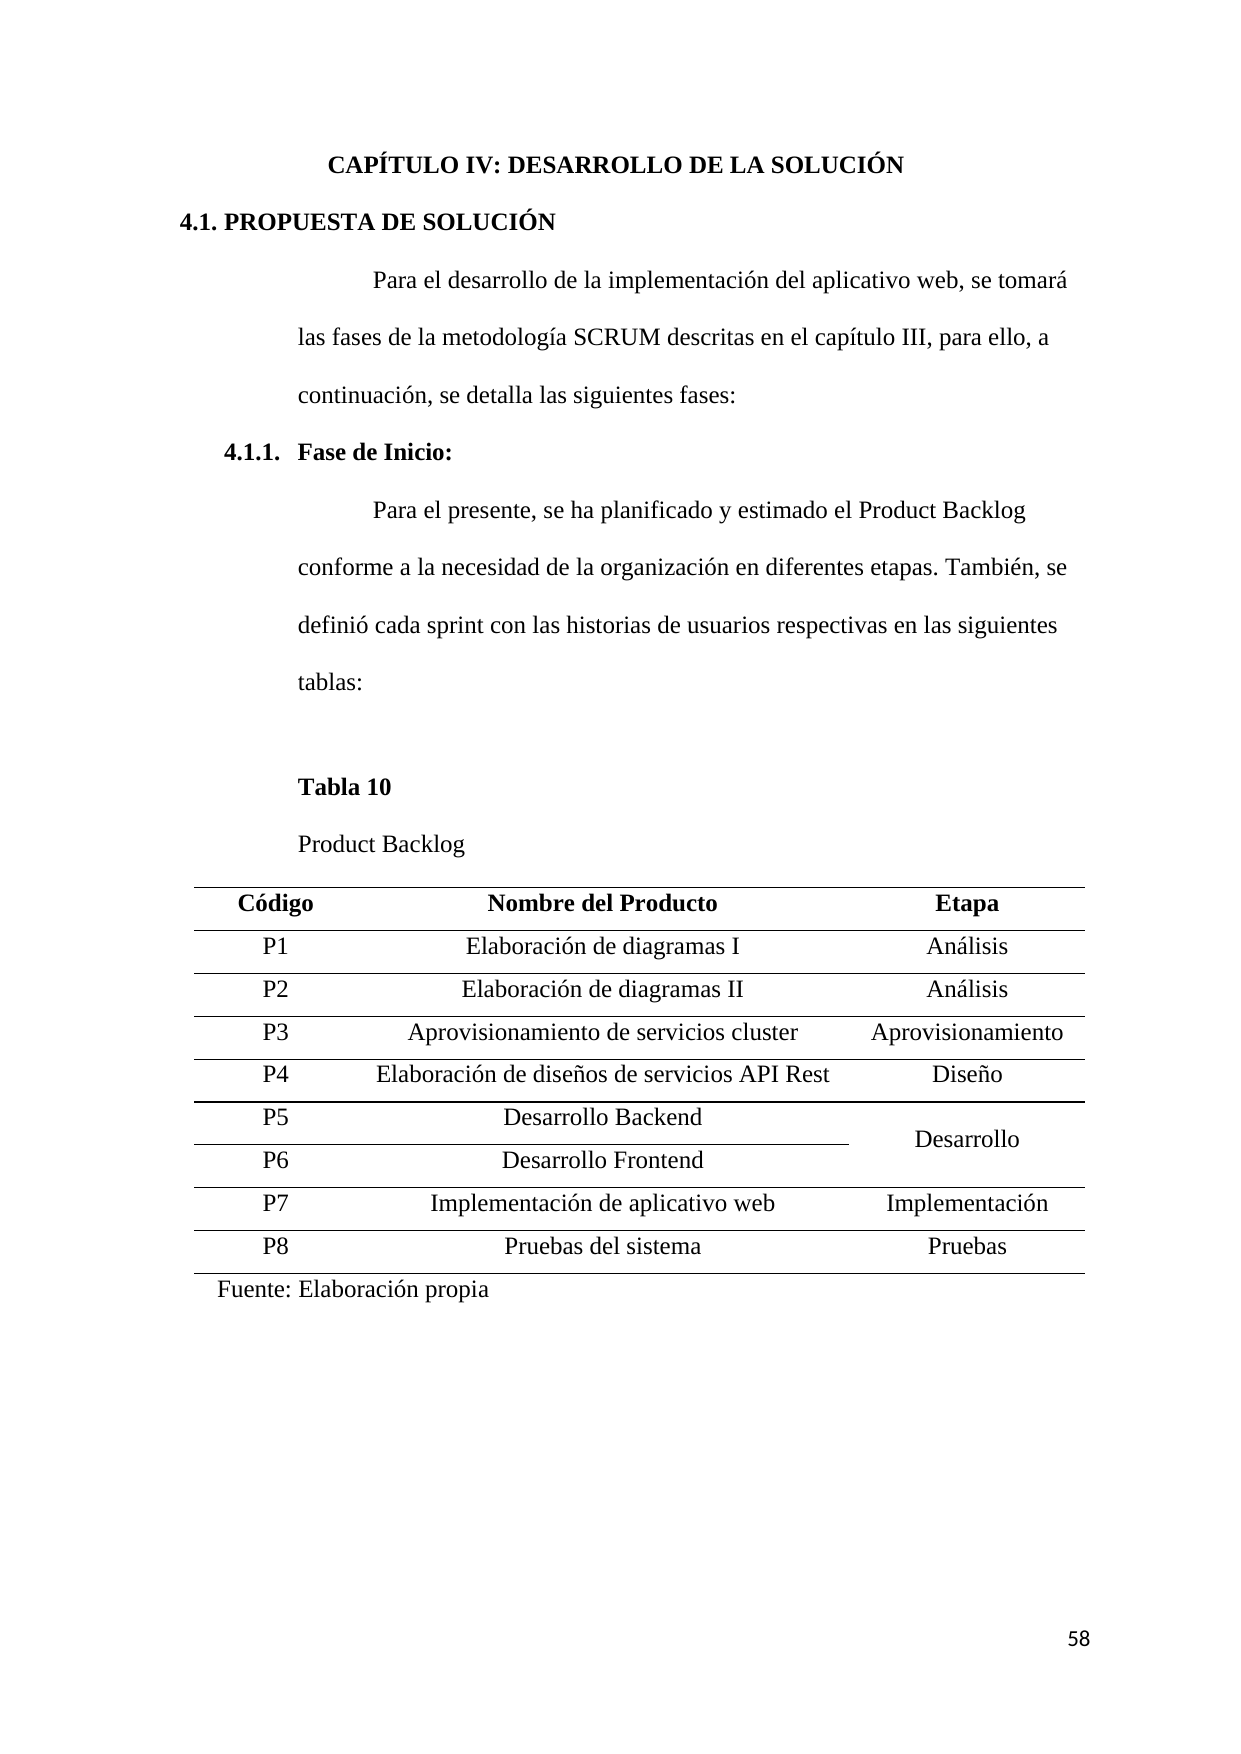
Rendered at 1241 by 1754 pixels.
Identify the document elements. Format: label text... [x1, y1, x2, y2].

table_cell P3 [194, 1017, 356, 1058]
subtitle Fase de Inicio: [194, 437, 1090, 466]
table_header Nombre del Producto [356, 888, 849, 930]
table_cell Elaboración de diseños de servicios API Rest [356, 1060, 849, 1101]
text Tabla 10 [224, 772, 1090, 801]
table_cell P6 [194, 1145, 356, 1187]
table_cell Aprovisionamiento [849, 1017, 1085, 1058]
table_cell Pruebas del sistema [356, 1231, 849, 1273]
text Fuente: Elaboración propia [217, 1274, 1090, 1303]
subtitle CAPÍTULO IV: DESARROLLO DE LA SOLUCIÓN [298, 150, 1090, 179]
table_cell Elaboración de diagramas II [356, 974, 849, 1016]
table_cell Análisis [849, 931, 1085, 973]
table_cell P4 [194, 1060, 356, 1101]
table_cell Pruebas [849, 1231, 1085, 1273]
table_cell Aprovisionamiento de servicios cluster [356, 1017, 849, 1058]
text Product Backlog [224, 829, 1090, 858]
table_cell P7 [194, 1188, 356, 1230]
table_header Etapa [849, 888, 1085, 930]
table_cell Implementación [849, 1188, 1085, 1230]
table_cell Desarrollo Backend [356, 1103, 849, 1144]
subtitle PROPUESTA DE SOLUCIÓN [179, 207, 1090, 236]
table_cell Implementación de aplicativo web [356, 1188, 849, 1230]
text Para el desarrollo de la implementación del aplicativo web, se tomará las fases de la metodología SCRUM descritas en el capítulo III, para ello, a continuación, se detalla las siguientes fases: [298, 265, 1090, 409]
table_cell P8 [194, 1231, 356, 1273]
table_cell Diseño [849, 1060, 1085, 1101]
table_cell Análisis [849, 974, 1085, 1016]
table_cell P5 [194, 1103, 356, 1144]
table_cell Desarrollo [849, 1103, 1085, 1187]
text Para el presente, se ha planificado y estimado el Product Backlog conforme a la necesidad de la organización en diferentes etapas. También, se definió cada sprint con las historias de usuarios respectivas en las siguientes tablas: [298, 495, 1090, 696]
table_cell P2 [194, 974, 356, 1016]
table_cell Elaboración de diagramas I [356, 931, 849, 973]
table_cell P1 [194, 931, 356, 973]
table_cell Desarrollo Frontend [356, 1145, 849, 1187]
table_header Código [194, 888, 356, 930]
